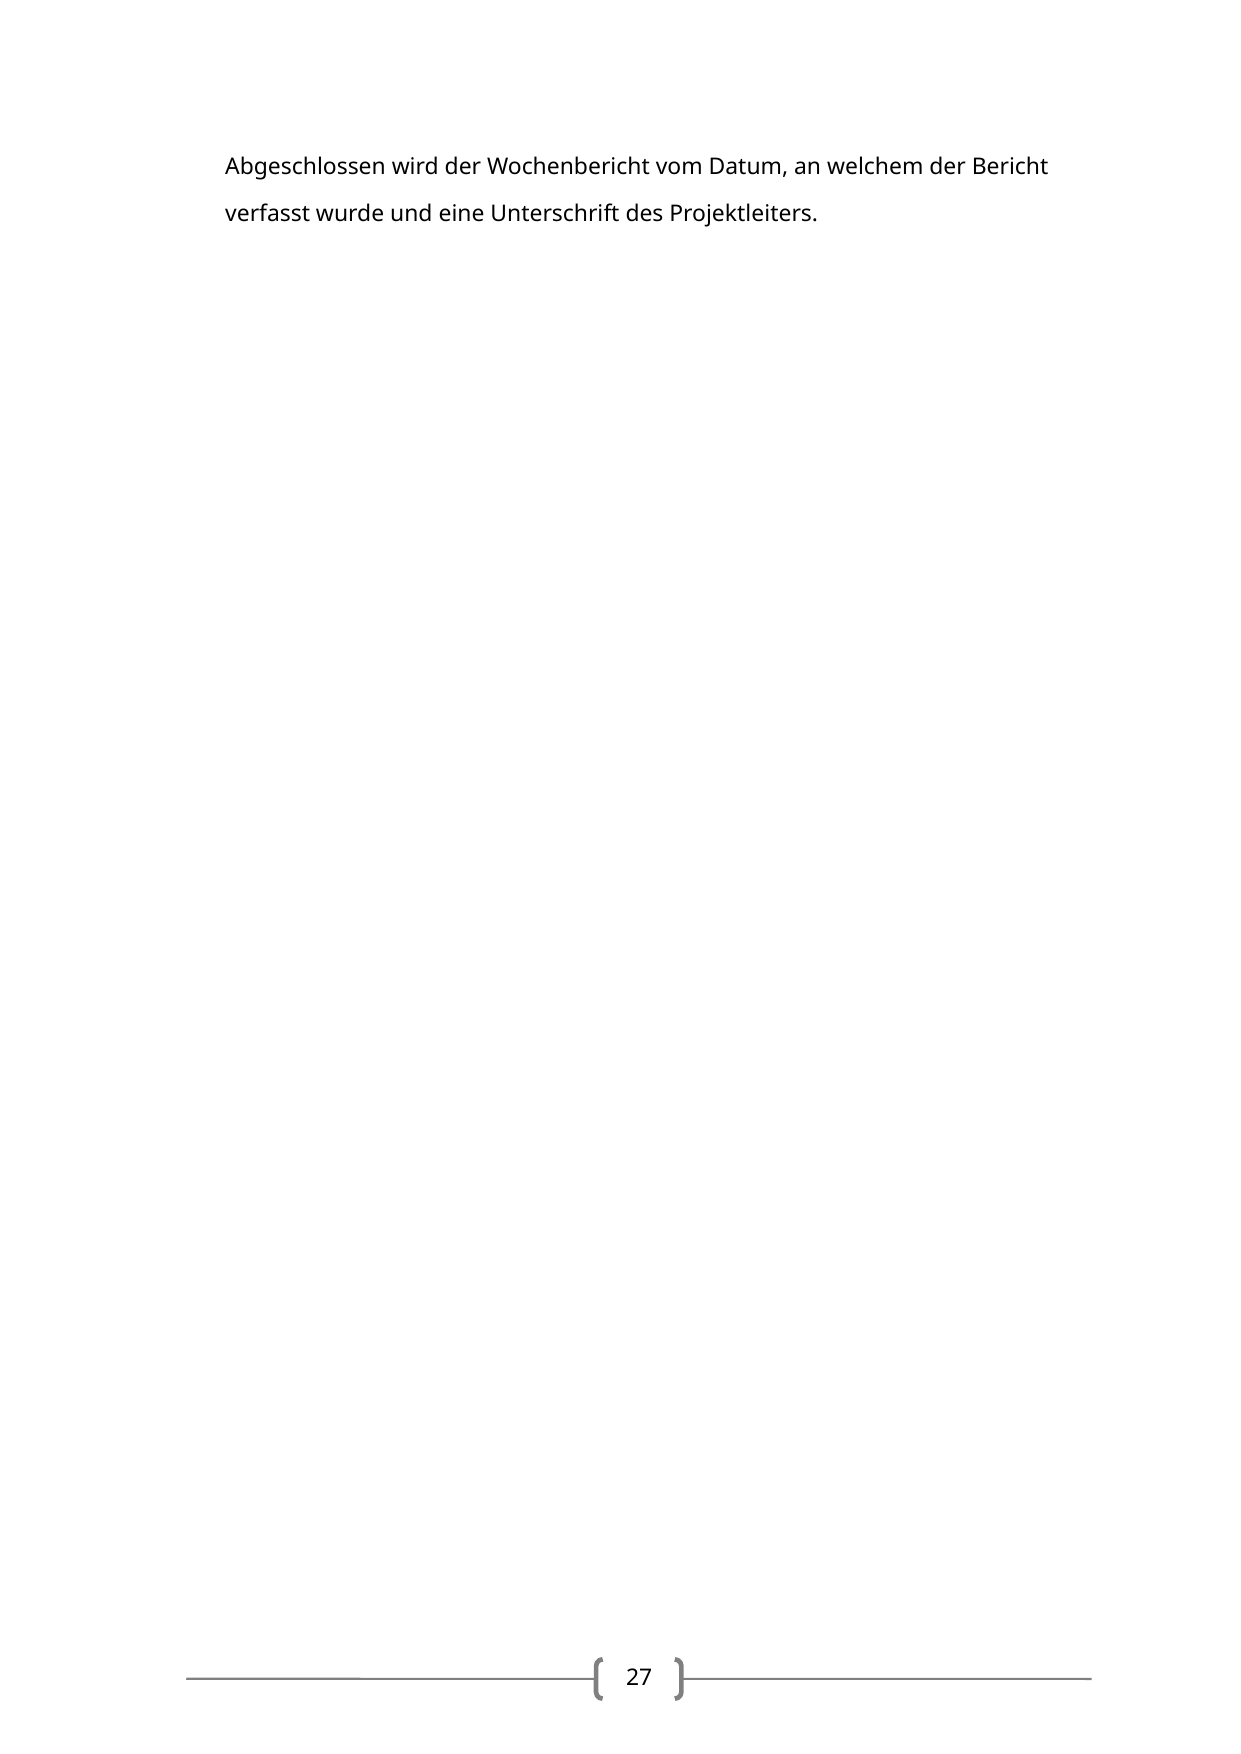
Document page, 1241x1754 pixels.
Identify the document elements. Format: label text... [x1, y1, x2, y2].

text Abgeschlossen wird der Wochenbericht vom Datum, an welchem der Bericht verfasst wurde und eine Unterschrift des Projektleiters. [225, 150, 1090, 228]
